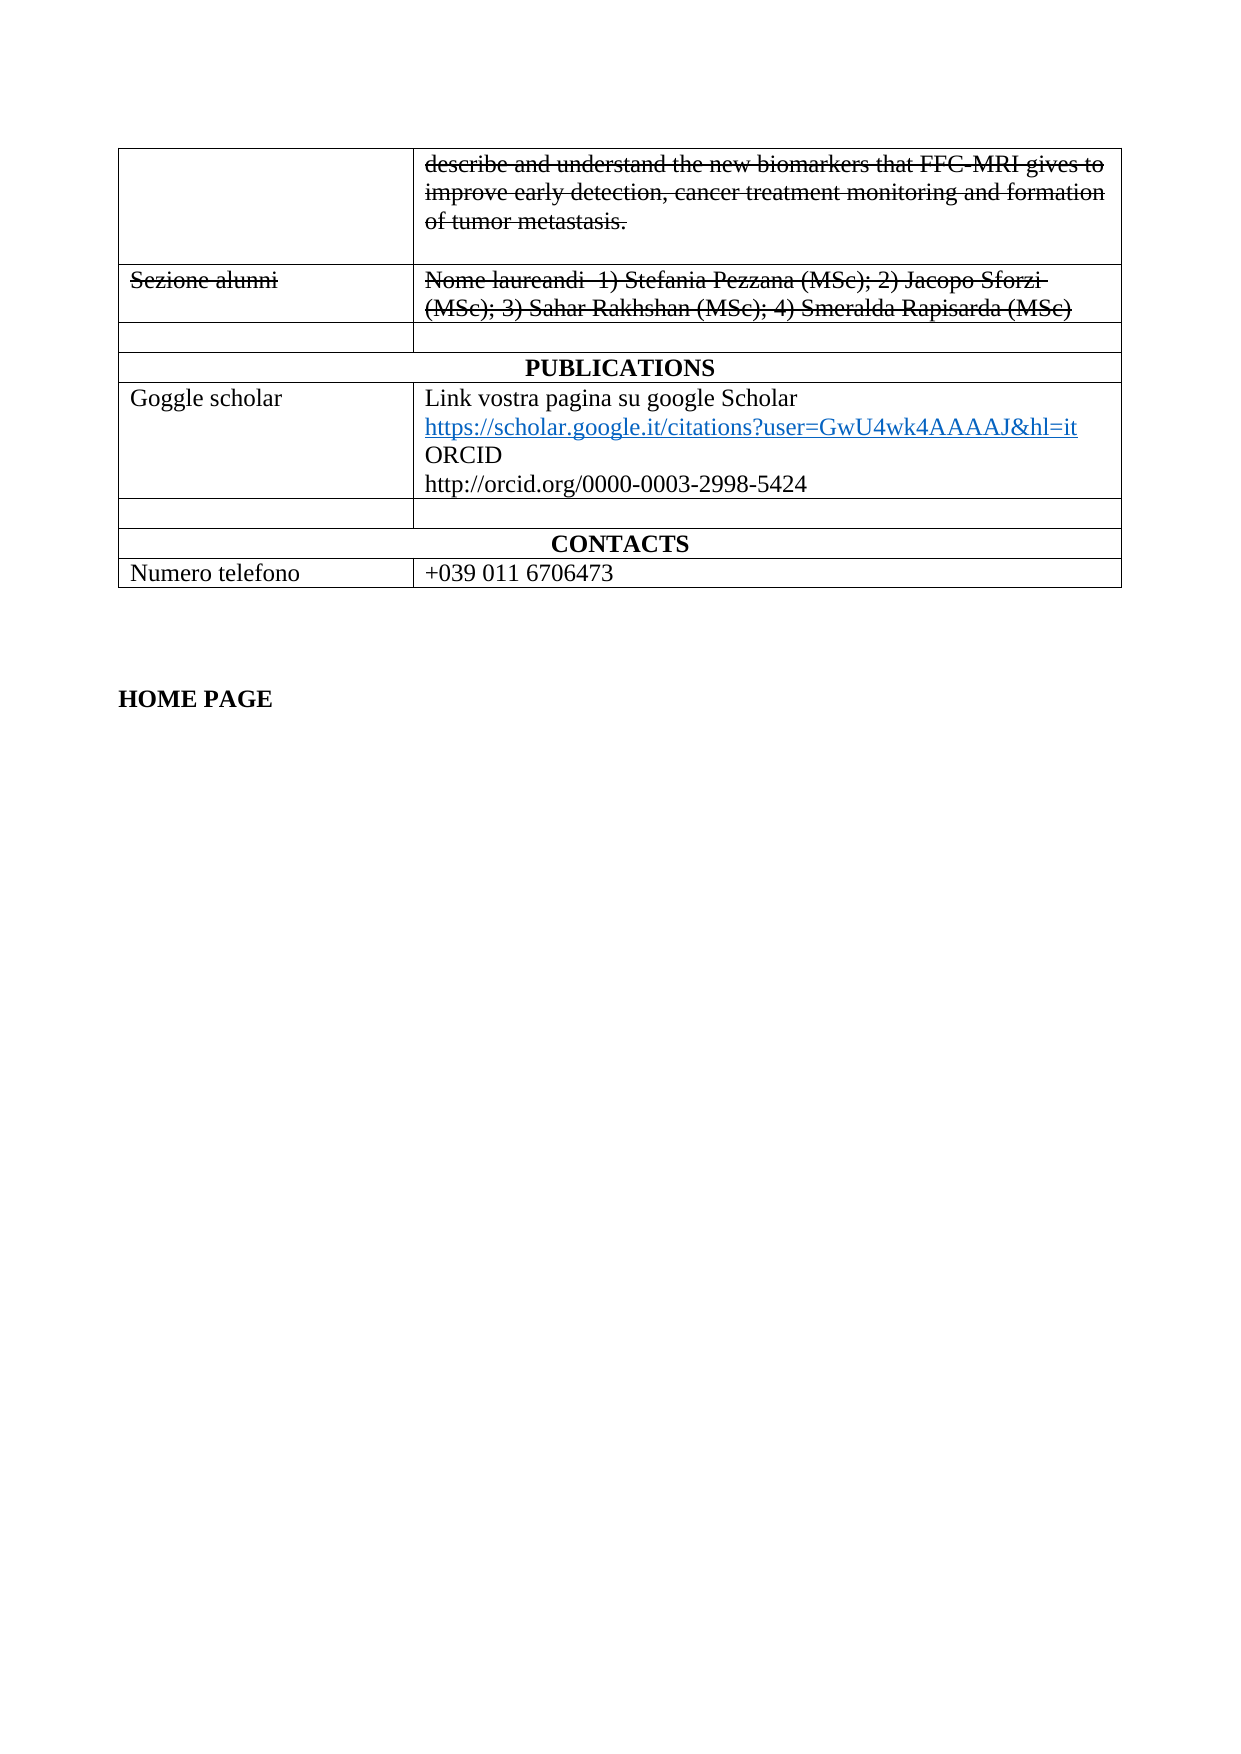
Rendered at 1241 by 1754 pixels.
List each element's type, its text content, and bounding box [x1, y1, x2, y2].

table_cell Numero telefono [119, 559, 413, 587]
table_cell [414, 499, 1121, 528]
table_cell Goggle scholar [119, 383, 413, 498]
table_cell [119, 149, 413, 264]
table_cell +039 011 6706473 [414, 559, 1121, 587]
table_cell CONTACTS [119, 529, 1121, 557]
table_cell Nome laureandi 1) Stefania Pezzana (MSc); 2) Jacopo Sforzi (MSc); 3) Sahar Rakhshan (MSc); 4) Smeralda Rapisarda (MSc) [414, 265, 1121, 322]
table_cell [414, 149, 1121, 264]
table_cell [119, 499, 413, 528]
table_cell Sezione alunni [119, 265, 413, 322]
table_cell Link vostra pagina su google Scholar https://scholar.google.it/citations?user=GwU4wk4AAAAJ&hl=it ORCID http://orcid.org/0000-0003-2998-5424 [414, 383, 1121, 498]
table_cell [119, 323, 413, 352]
text HOME PAGE [118, 684, 1122, 712]
table_cell PUBLICATIONS [119, 353, 1121, 382]
table_cell [414, 323, 1121, 352]
